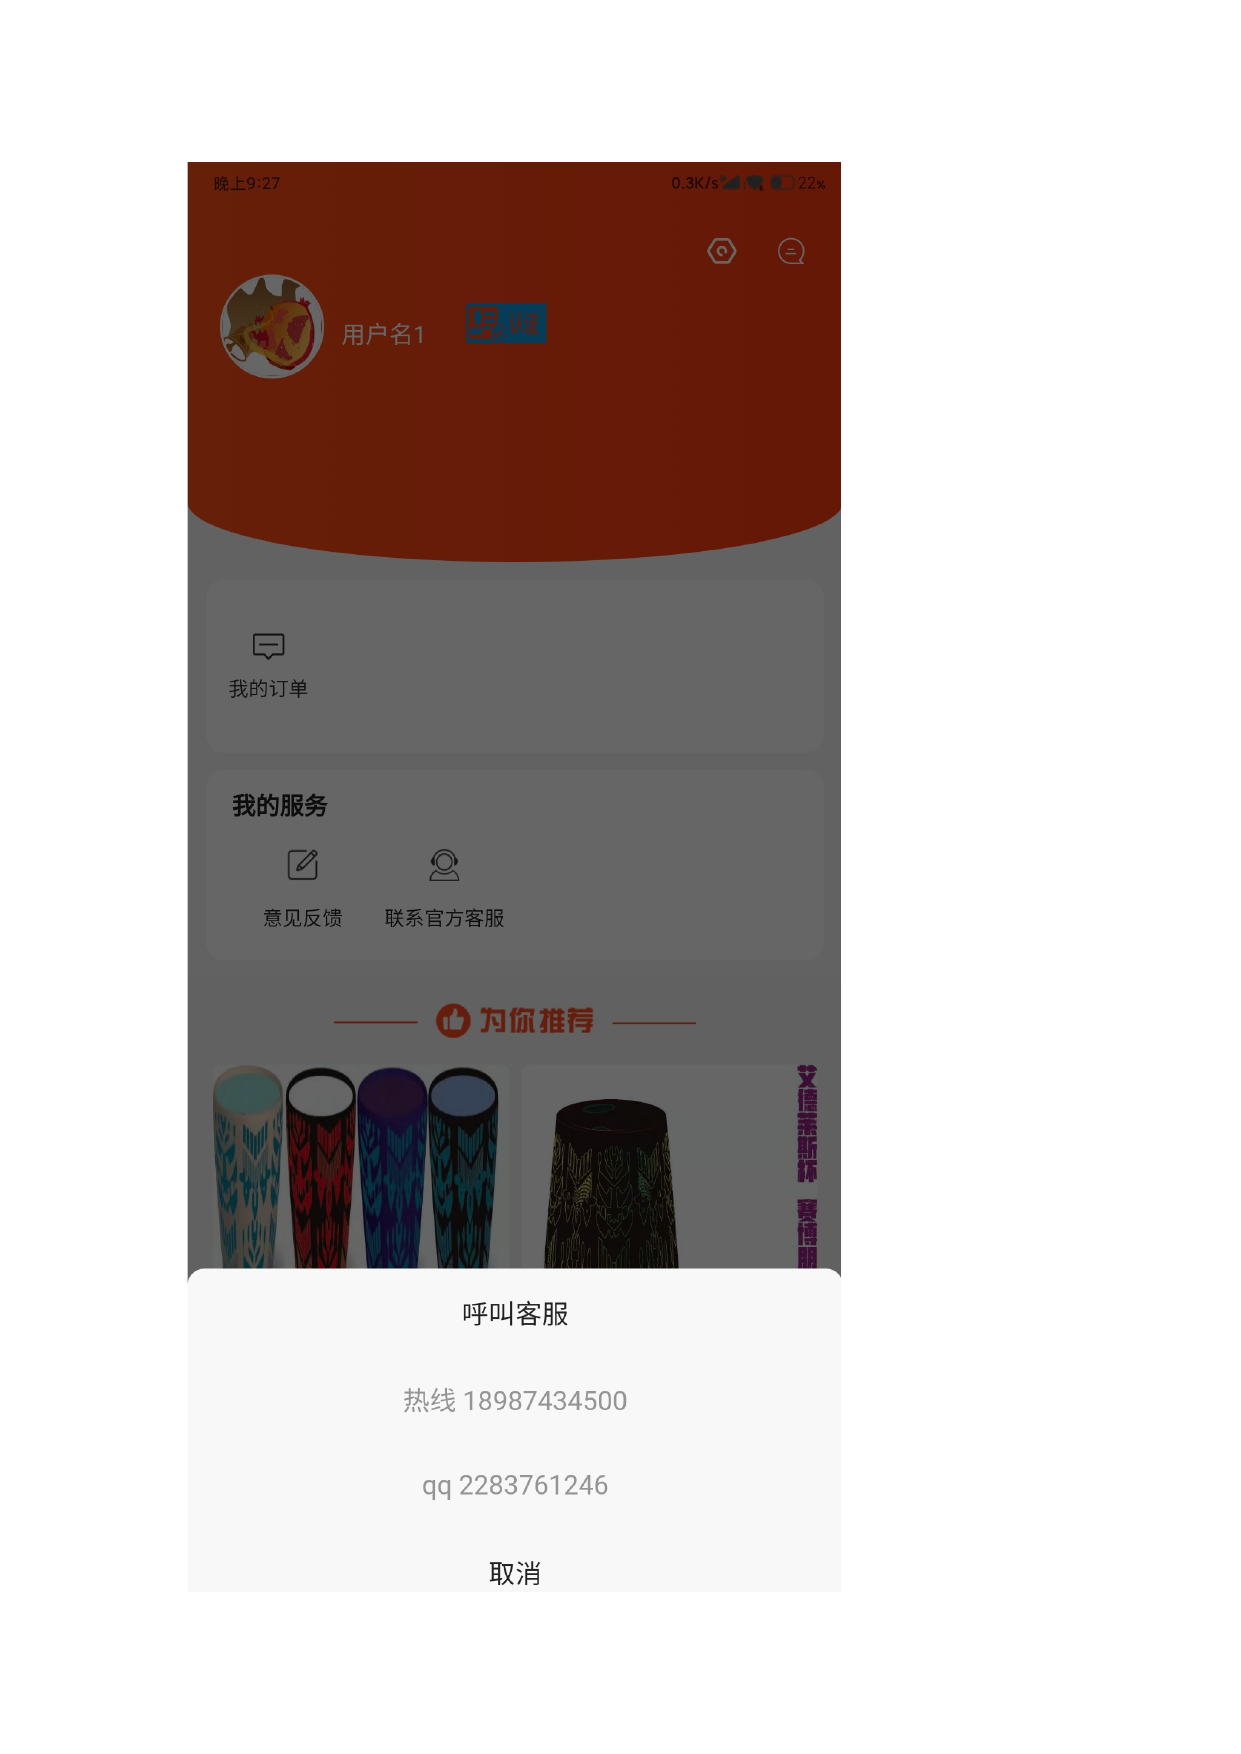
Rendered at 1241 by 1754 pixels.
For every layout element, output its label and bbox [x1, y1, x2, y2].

picture [187, 162, 841, 1592]
